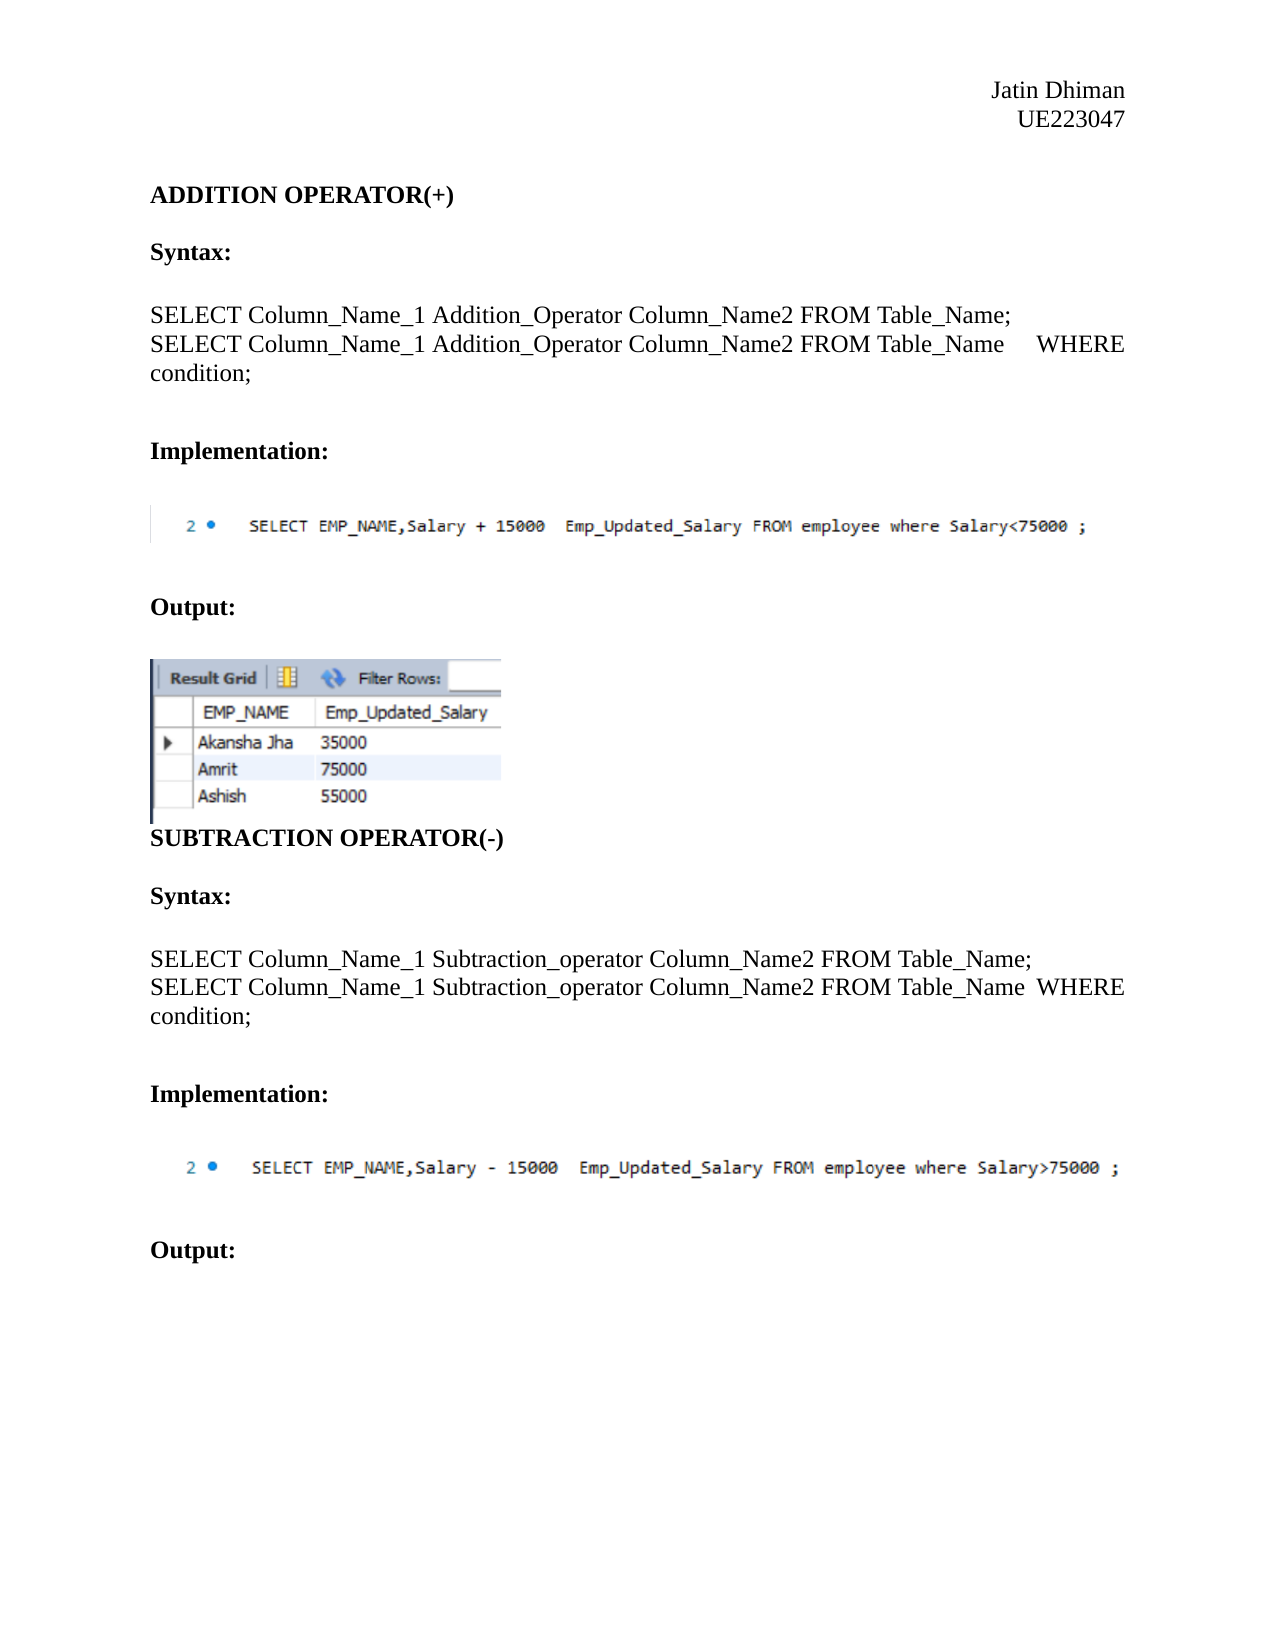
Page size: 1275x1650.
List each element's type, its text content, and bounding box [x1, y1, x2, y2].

picture [150, 659, 502, 824]
picture [150, 1147, 1125, 1187]
picture [150, 505, 1125, 543]
text SELECT Column_Name_1 Addition_Operator Column_Name2 FROM Table_Name; [150, 300, 1125, 329]
text SELECT Column_Name_1 Subtraction_operator Column_Name2 FROM Table_Name; [150, 944, 1125, 972]
text Implementation: [150, 1069, 1125, 1108]
text Syntax: [150, 881, 1125, 909]
text SELECT Column_Name_1 Addition_Operator Column_Name2 FROM Table_Name WHERE condition; [150, 329, 1125, 386]
text ADDITION OPERATOR(+) [150, 180, 1125, 208]
text Output: [150, 582, 1125, 621]
text Output: [150, 1225, 1125, 1264]
text Implementation: [150, 425, 1125, 464]
text SUBTRACTION OPERATOR(-) [150, 823, 1125, 852]
text SELECT Column_Name_1 Subtraction_operator Column_Name2 FROM Table_Name WHERE condition; [150, 972, 1125, 1030]
text Syntax: [150, 237, 1125, 266]
